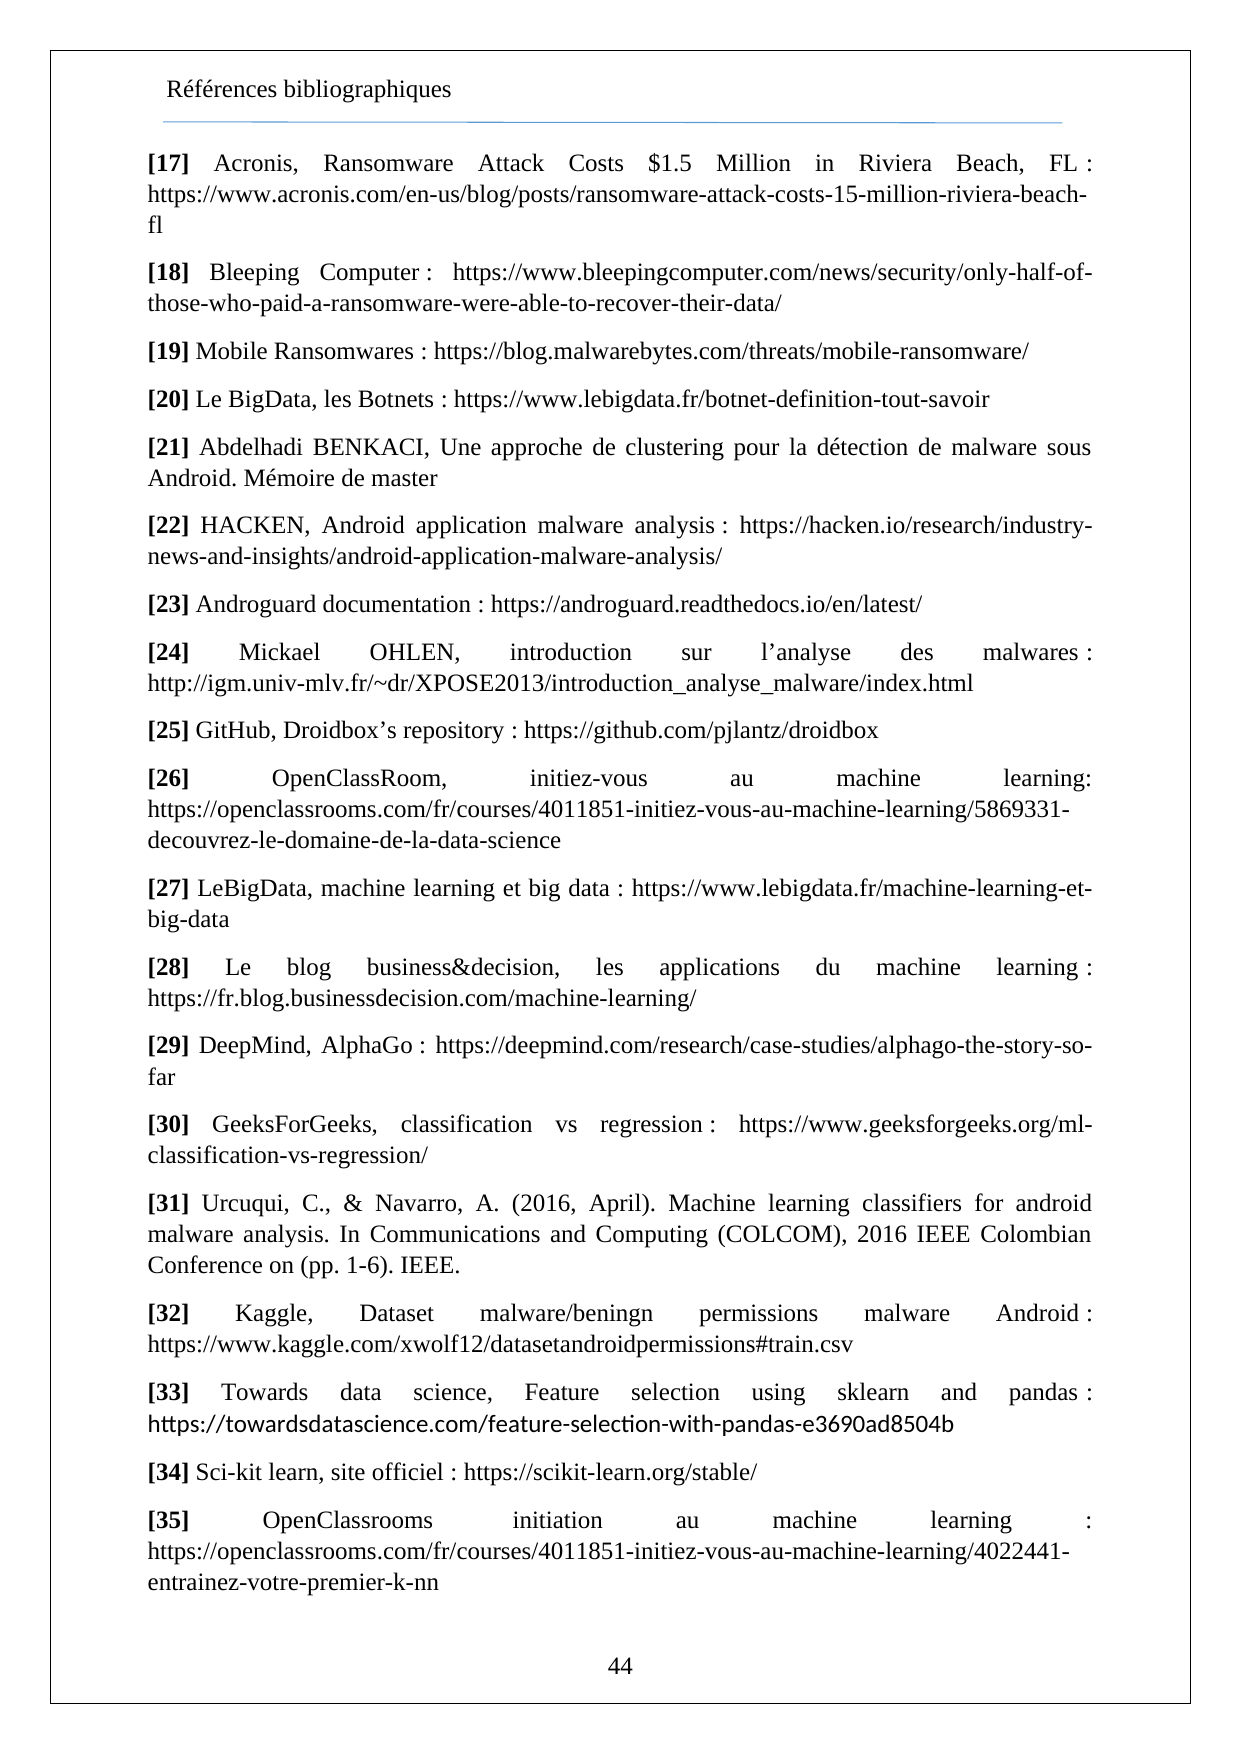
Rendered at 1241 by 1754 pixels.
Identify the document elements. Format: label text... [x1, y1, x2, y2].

text [17] Acronis, Ransomware Attack Costs $1.5 Million in Riviera Beach, FL : https://www.acronis.com/en-us/blog/posts/ransomware-attack-costs-15-million-riviera-beach-fl [147, 148, 1093, 238]
text [33] Towards data science, Feature selection using sklearn and pandas : https://towardsdatascience.com/feature-selection-with-pandas-e3690ad8504b [147, 1377, 1093, 1438]
text [18] Bleeping Computer : https://www.bleepingcomputer.com/news/security/only-half-of-those-who-paid-a-ransomware-were-able-to-recover-their-data/ [147, 257, 1093, 317]
text [20] Le BigData, les Botnets : https://www.lebigdata.fr/botnet-definition-tout-savoir [147, 384, 1093, 413]
text [32] Kaggle, Dataset malware/beningn permissions malware Android : https://www.kaggle.com/xwolf12/datasetandroidpermissions#train.csv [147, 1298, 1093, 1358]
text [26] OpenClassRoom, initiez-vous au machine learning: https://openclassrooms.com/fr/courses/4011851-initiez-vous-au-machine-learning/5869331-decouvrez-le-domaine-de-la-data-science [147, 763, 1093, 854]
text [27] LeBigData, machine learning et big data : https://www.lebigdata.fr/machine-learning-et-big-data [147, 873, 1093, 933]
text [22] HACKEN, Android application malware analysis : https://hacken.io/research/industry-news-and-insights/android-application-malware-analysis/ [147, 510, 1093, 570]
text [31] Urcuqui, C., & Navarro, A. (2016, April). Machine learning classifiers for android malware analysis. In Communications and Computing (COLCOM), 2016 IEEE Colombian Conference on (pp. 1-6). IEEE. [147, 1188, 1093, 1279]
text [24] Mickael OHLEN, introduction sur l’analyse des malwares : http://igm.univ-mlv.fr/~dr/XPOSE2013/introduction_analyse_malware/index.html [147, 637, 1093, 697]
text [28] Le blog business&decision, les applications du machine learning : https://fr.blog.businessdecision.com/machine-learning/ [147, 952, 1093, 1012]
text [29] DeepMind, AlphaGo : https://deepmind.com/research/case-studies/alphago-the-story-so-far [147, 1031, 1093, 1090]
text [21] Abdelhadi BENKACI, Une approche de clustering pour la détection de malware sous Android. Mémoire de master [147, 432, 1093, 491]
text [25] GitHub, Droidbox’s repository : https://github.com/pjlantz/droidbox [147, 716, 1093, 744]
text [30] GeeksForGeeks, classification vs regression : https://www.geeksforgeeks.org/ml-classification-vs-regression/ [147, 1109, 1093, 1169]
text [23] Androguard documentation : https://androguard.readthedocs.io/en/latest/ [147, 589, 1093, 618]
text [19] Mobile Ransomwares : https://blog.malwarebytes.com/threats/mobile-ransomware/ [147, 336, 1093, 365]
text [35] OpenClassrooms initiation au machine learning : https://openclassrooms.com/fr/courses/4011851-initiez-vous-au-machine-learning/4022441-entrainez-votre-premier-k-nn [147, 1505, 1093, 1596]
text [34] Sci-kit learn, site officiel : https://scikit-learn.org/stable/ [147, 1457, 1093, 1486]
